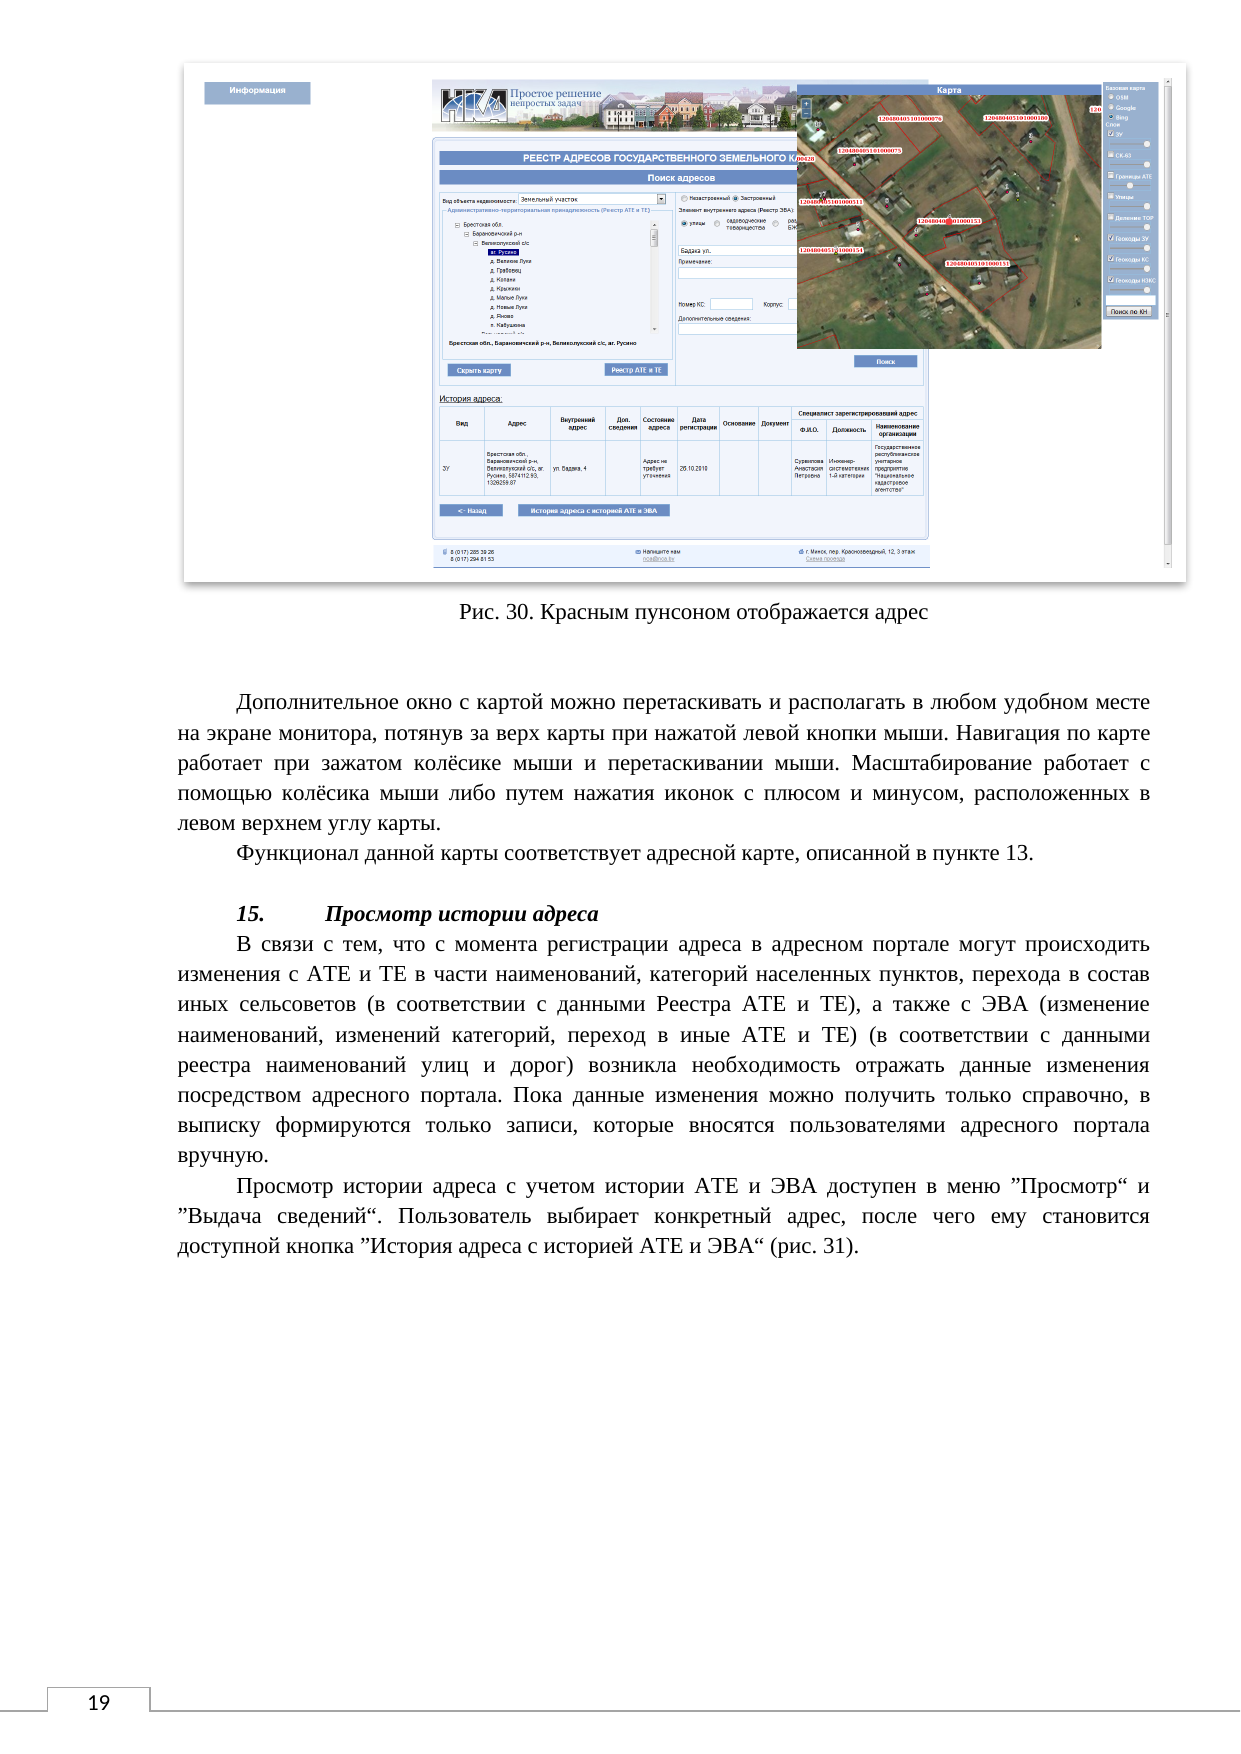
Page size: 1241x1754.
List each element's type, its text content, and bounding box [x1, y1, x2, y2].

list Просмотр истории адреса [177, 900, 1152, 926]
list В связи с тем, что с момента регистрации адреса в адресном портале могут происходить изменения с АТЕ и ТЕ в части наименований, категорий населенных пунктов, перехода в состав иных сельсоветов (в соответствии с данными Реестра АТЕ и ТЕ), а также с ЭВА (изменение наименований, изменений категорий, переход в иные АТЕ и ТЕ) (в соответствии с данными реестра наименований улиц и дорог) возникла необходимость отражать данные изменения посредством адресного портала. Пока данные изменения можно получить только справочно, в выписку формируются только записи, которые вносятся пользователями адресного портала вручную. [177, 930, 1152, 1168]
list Дополнительное окно с картой можно перетаскивать и располагать в любом удобном месте на экране монитора, потянув за верх карты при нажатой левой кнопки мыши. Навигация по карте работает при зажатом колёсике мыши и перетаскивании мыши. Масштабирование работает с помощью колёсика мыши либо путем нажатия иконок с плюсом и минусом, расположенных в левом верхнем углу карты. [177, 688, 1152, 836]
list Просмотр истории адреса с учетом истории АТЕ и ЭВА доступен в меню ”Просмотр“ и ”Выдача сведений“. Пользователь выбирает конкретный адрес, после чего ему становится доступной кнопка ”История адреса с историей АТЕ и ЭВА“ (рис. 31). [177, 1172, 1152, 1258]
picture [199, 78, 1172, 568]
list Функционал данной карты соответствует адресной карте, описанной в пункте 13. [177, 839, 1152, 866]
list Рис. 30. Красным пунсоном отображается адрес [177, 598, 1152, 624]
